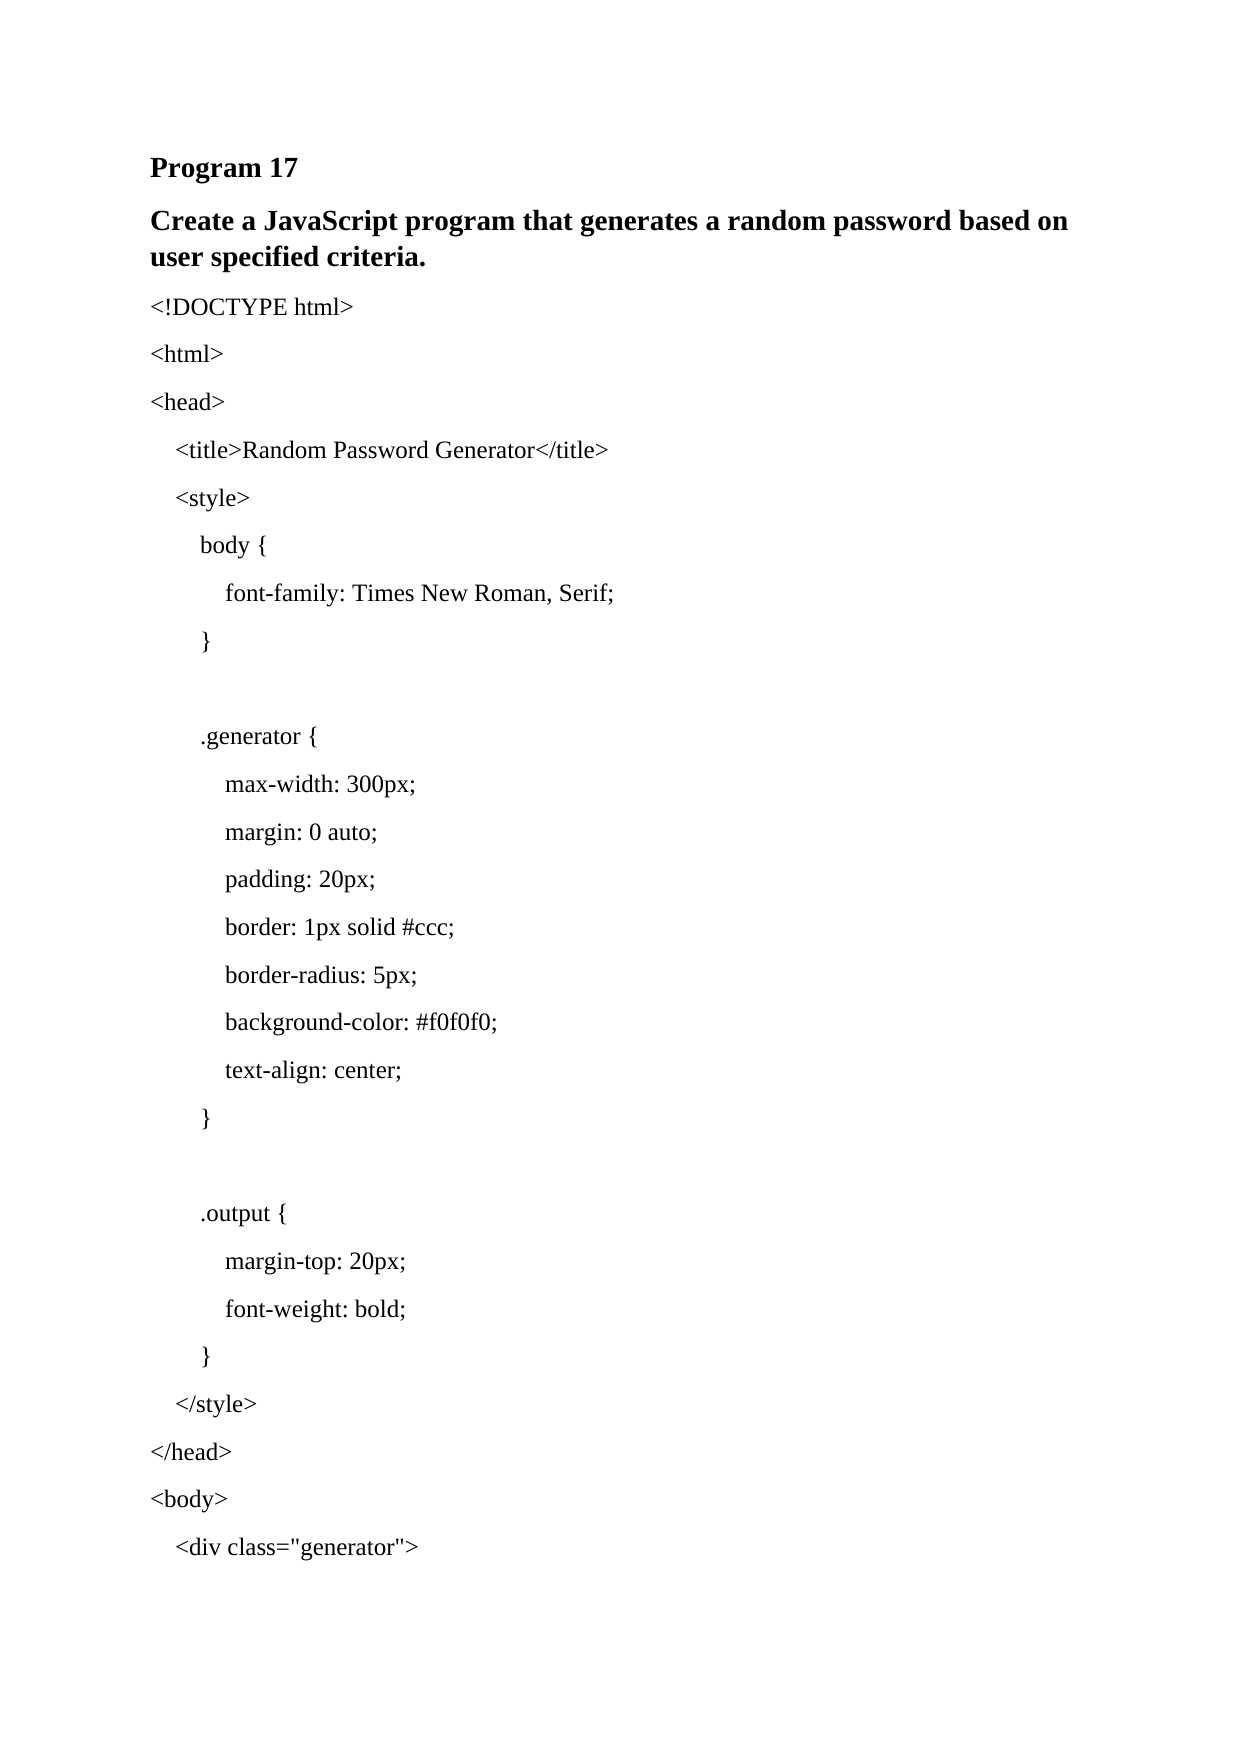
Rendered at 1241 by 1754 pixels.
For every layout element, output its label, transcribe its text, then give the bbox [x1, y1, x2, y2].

text <style> [150, 483, 1090, 511]
text } [150, 626, 1090, 654]
text } [150, 1103, 1090, 1132]
text border-radius: 5px; [150, 960, 1090, 988]
text .output { [150, 1198, 1090, 1227]
text margin-top: 20px; [150, 1246, 1090, 1275]
text </head> [150, 1437, 1090, 1466]
text <body> [150, 1484, 1090, 1513]
text max-width: 300px; [150, 769, 1090, 798]
text Create a JavaScript program that generates a random password based on user specified criteria. [150, 203, 1090, 272]
text body { [150, 530, 1090, 559]
text Program 17 [150, 150, 1090, 183]
text text-align: center; [150, 1055, 1090, 1084]
text background-color: #f0f0f0; [150, 1007, 1090, 1036]
text <html> [150, 339, 1090, 368]
text margin: 0 auto; [150, 817, 1090, 845]
text padding: 20px; [150, 864, 1090, 893]
text .generator { [150, 721, 1090, 750]
text <head> [150, 387, 1090, 416]
text font-weight: bold; [150, 1294, 1090, 1322]
text <!DOCTYPE html> [150, 292, 1090, 321]
text font-family: Times New Roman, Serif; [150, 578, 1090, 607]
text border: 1px solid #ccc; [150, 912, 1090, 941]
text <div class="generator"> [150, 1532, 1090, 1561]
text } [150, 1341, 1090, 1370]
text </style> [150, 1389, 1090, 1418]
text <title>Random Password Generator</title> [150, 435, 1090, 464]
